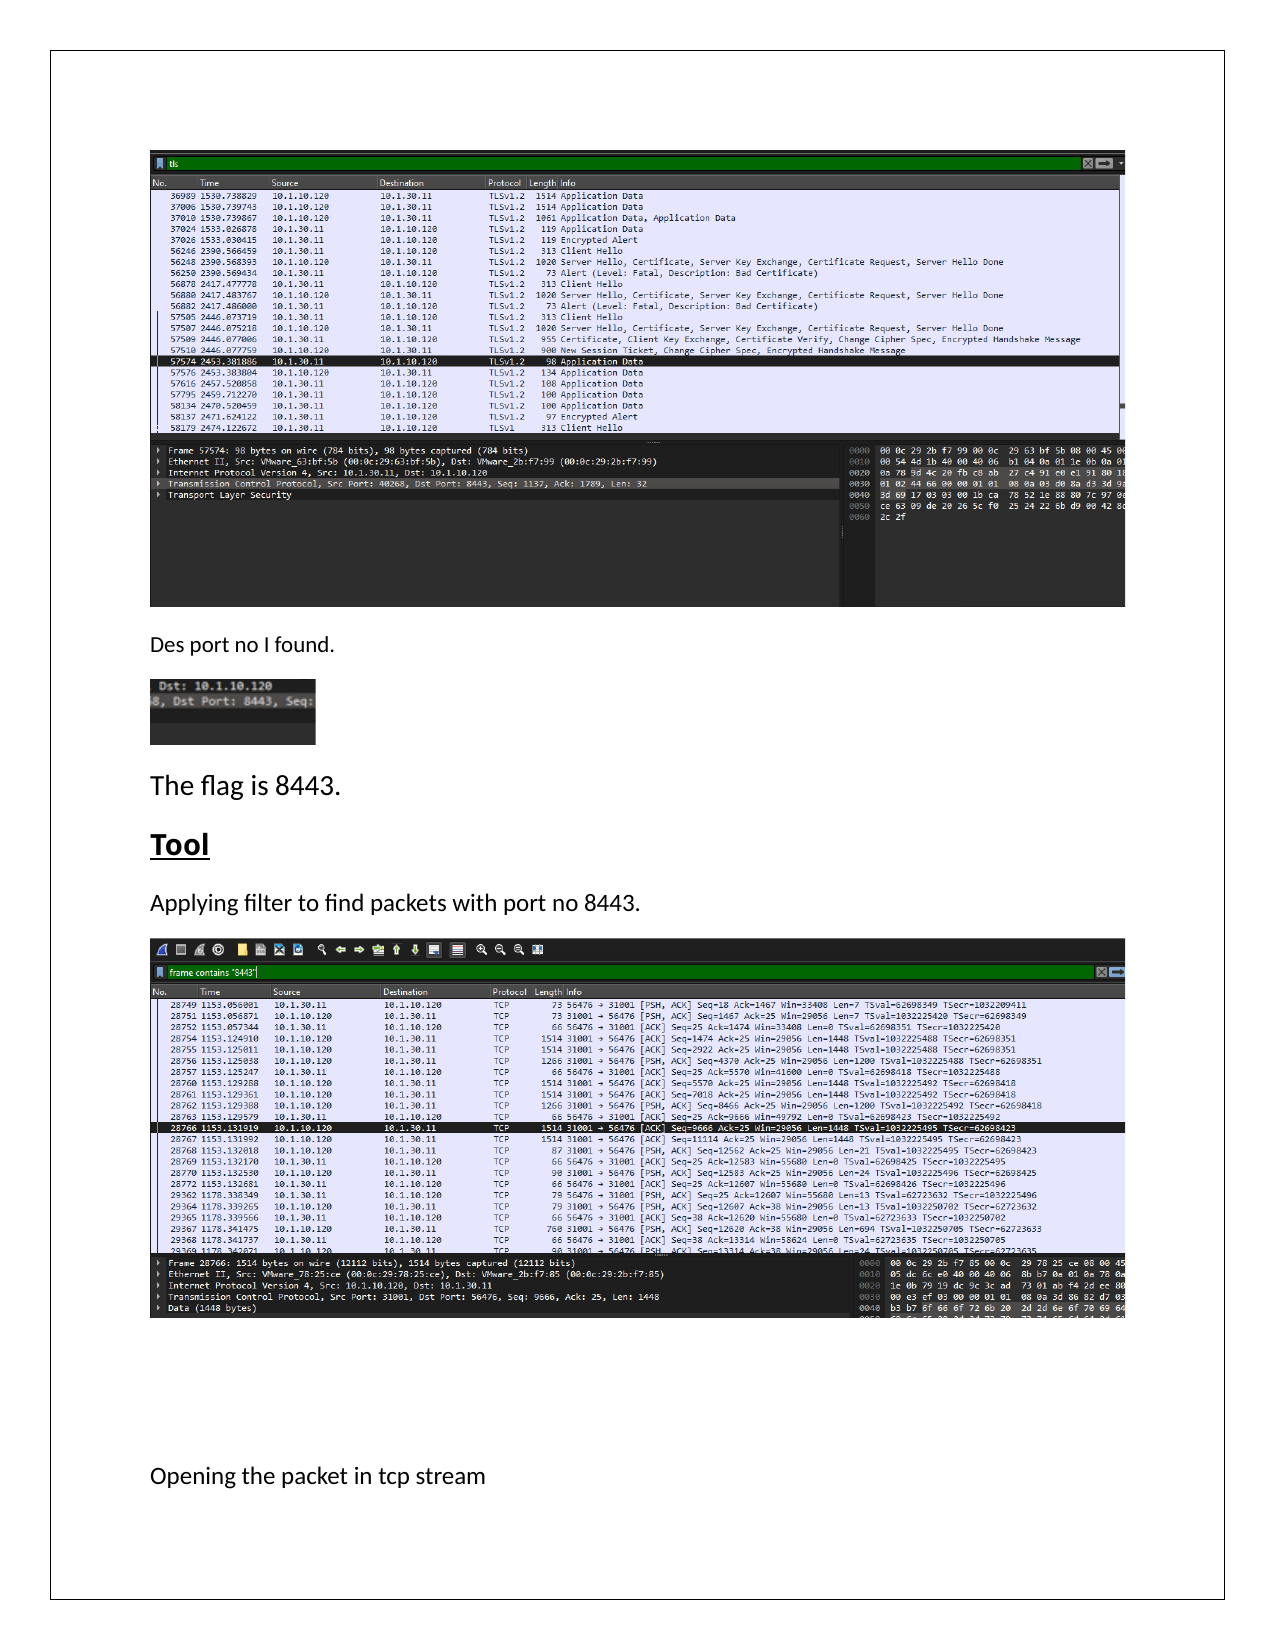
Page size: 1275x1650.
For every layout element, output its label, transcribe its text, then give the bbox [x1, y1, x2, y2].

text The flag is 8443. [150, 767, 1125, 802]
picture [150, 938, 1125, 1318]
text Des port no I found. [150, 631, 1125, 658]
text Tool [150, 824, 1125, 864]
picture [150, 679, 316, 745]
text Applying filter to find packets with port no 8443. [150, 887, 1125, 917]
text Opening the packet in tcp stream [150, 1461, 1125, 1491]
picture [150, 150, 1125, 607]
